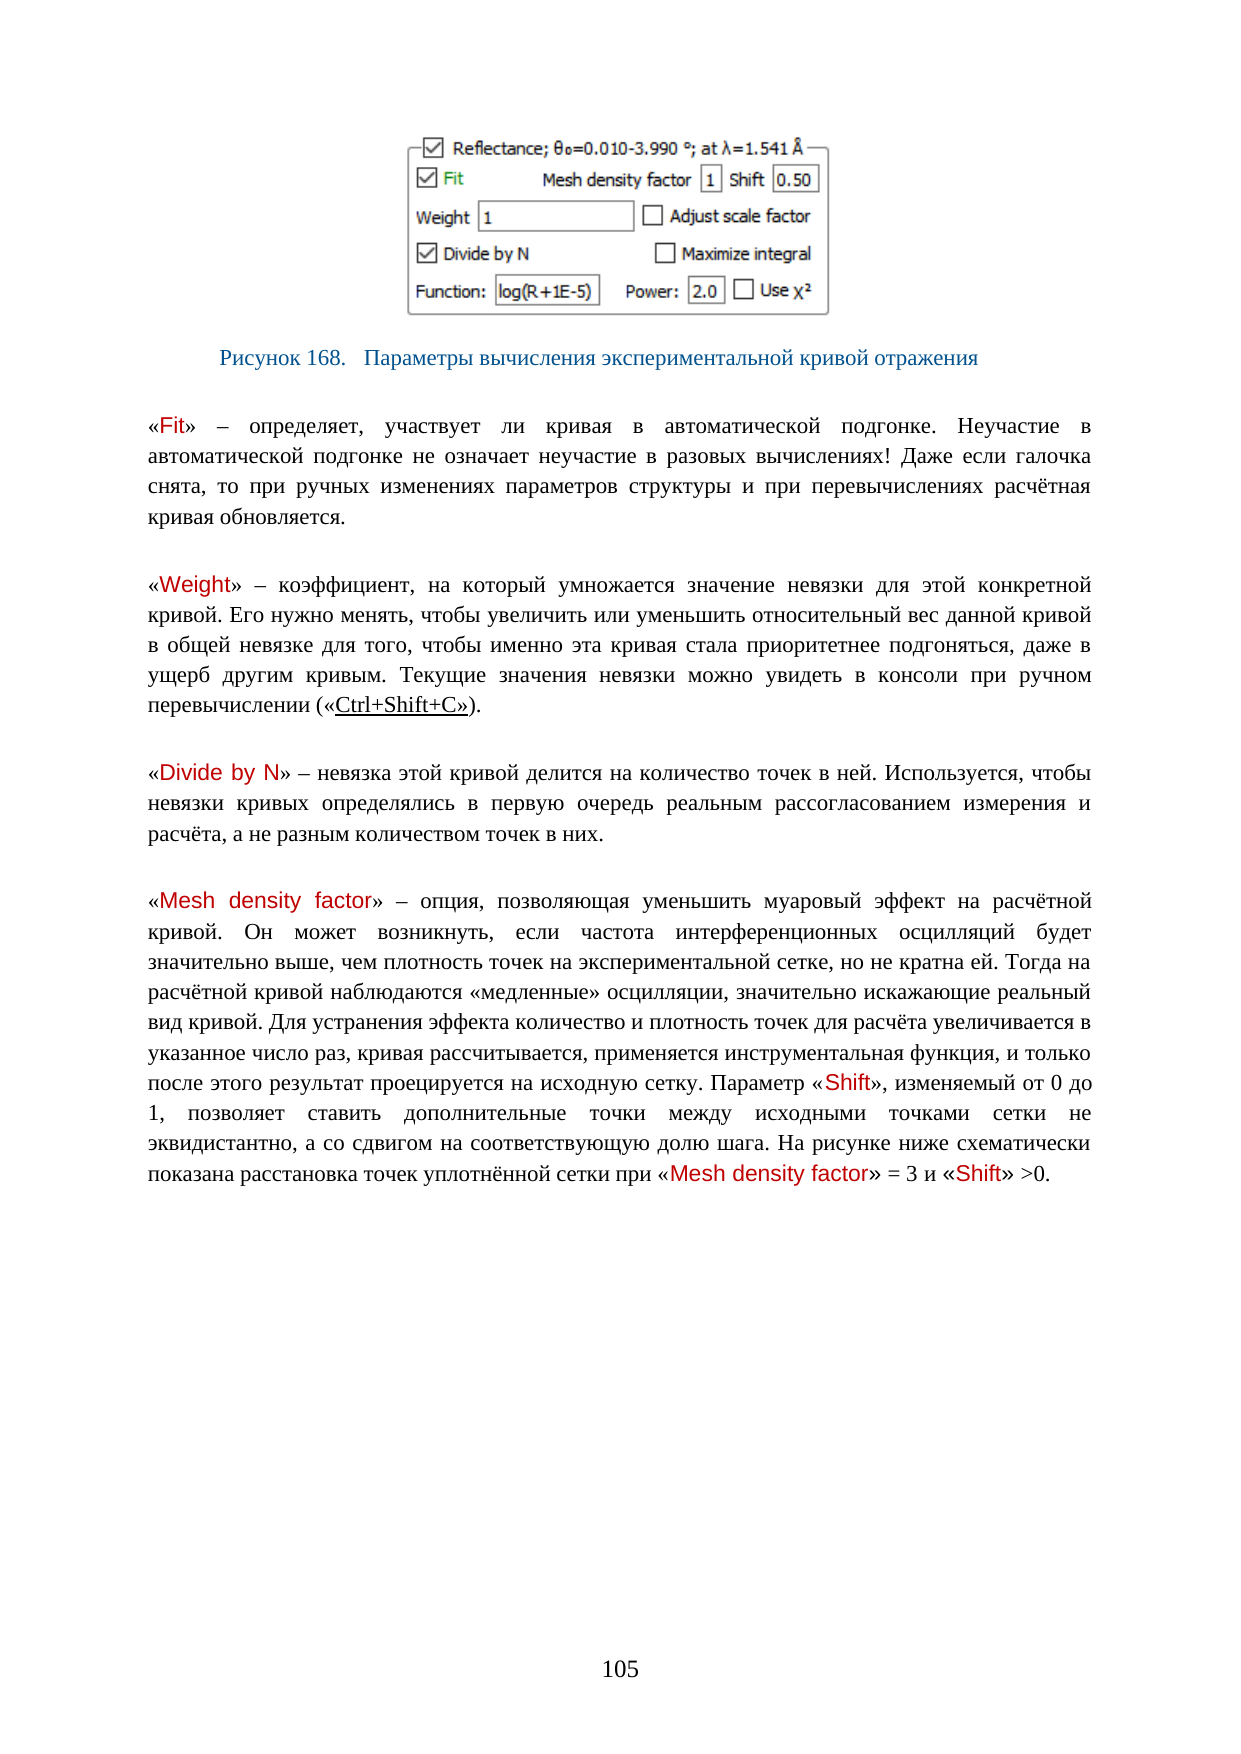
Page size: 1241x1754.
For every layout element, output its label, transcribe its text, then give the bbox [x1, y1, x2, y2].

text «Mesh density factor» – опция, позволяющая уменьшить муаровый эффект на расчётной кривой. Он может возникнуть, если частота интерференционных осцилляций будет значительно выше, чем плотность точек на экспериментальной сетке, но не кратна ей. Тогда на расчётной кривой наблюдаются «медленные» осцилляции, значительно искажающие реальный вид кривой. Для устранения эффекта количество и плотность точек для расчёта увеличивается в указанное число раз, кривая рассчитывается, применяется инструментальная функция, и только после этого результат проецируется на исходную сетку. Параметр «Shift», изменяемый от 0 до 1, позволяет ставить дополнительные точки между исходными точками сетки не эквидистантно, а со сдвигом на соответствующую долю шага. На рисунке ниже схематически показана расстановка точек уплотнённой сетки при «Mesh density factor» = 3 и «Shift» >0. [148, 887, 1093, 1186]
text «Fit» – определяет, участвует ли кривая в автоматической подгонке. Неучастие в автоматической подгонке не означает неучастие в разовых вычислениях! Даже если галочка снята, то при ручных изменениях параметров структуры и при перевычислениях расчётная кривая обновляется. [148, 412, 1093, 529]
picture [403, 133, 833, 320]
text «Weight» – коэффициент, на который умножается значение невязки для этой конкретной кривой. Его нужно менять, чтобы увеличить или уменьшить относительный вес данной кривой в общей невязке для того, чтобы именно эта кривая стала приоритетнее подгоняться, даже в ущерб другим кривым. Текущие значения невязки можно увидеть в консоли при ручном перевычислении («Ctrl+Shift+C»). [148, 571, 1093, 718]
text «Divide by N» – невязка этой кривой делится на количество точек в ней. Используется, чтобы невязки кривых определялись в первую очередь реальным рассогласованием измерения и расчёта, а не разным количеством точек в них. [148, 759, 1093, 846]
